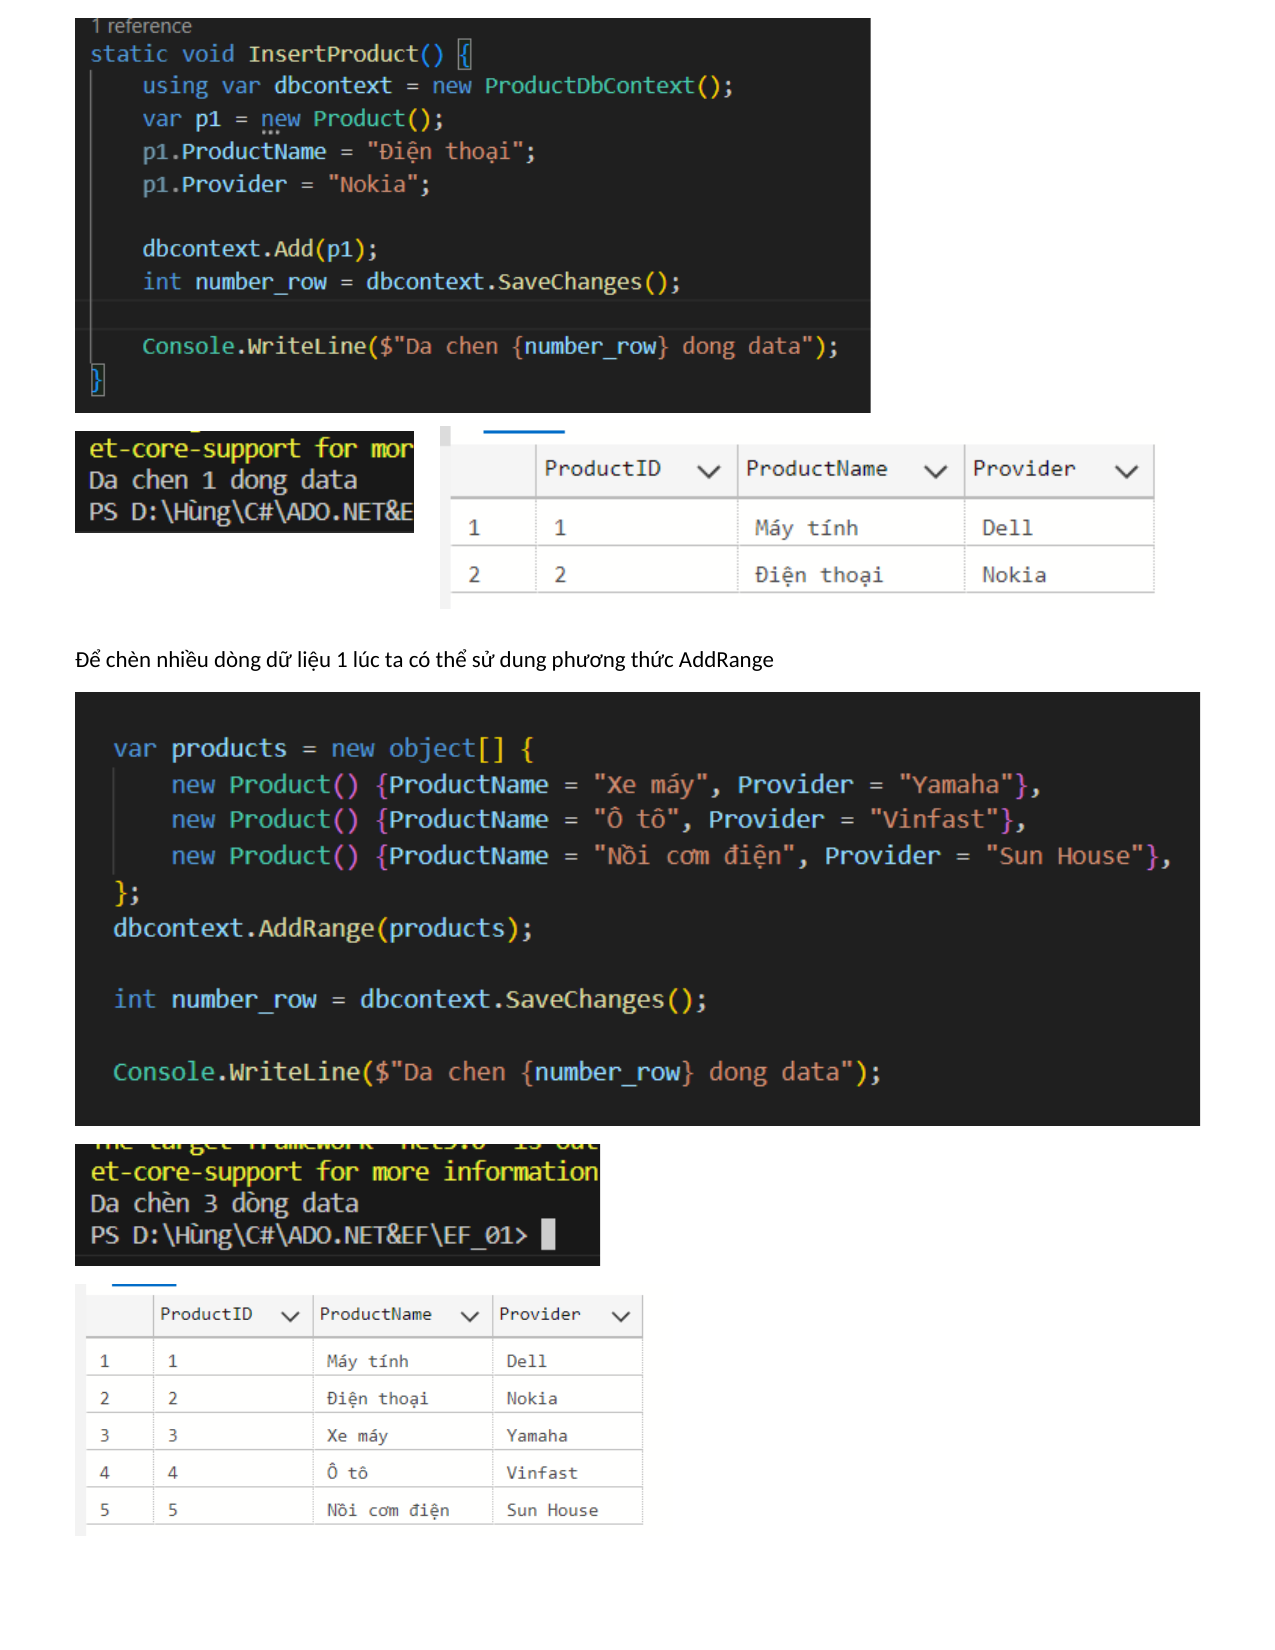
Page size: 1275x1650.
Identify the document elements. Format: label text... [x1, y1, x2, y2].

picture [75, 692, 1200, 1126]
picture [440, 426, 1165, 609]
text Để chèn nhiều dòng dữ liệu 1 lúc ta có thể sử dung phương thức AddRange [75, 646, 1200, 673]
picture [75, 18, 871, 413]
picture [75, 1144, 600, 1266]
picture [75, 1284, 673, 1536]
picture [75, 431, 414, 533]
